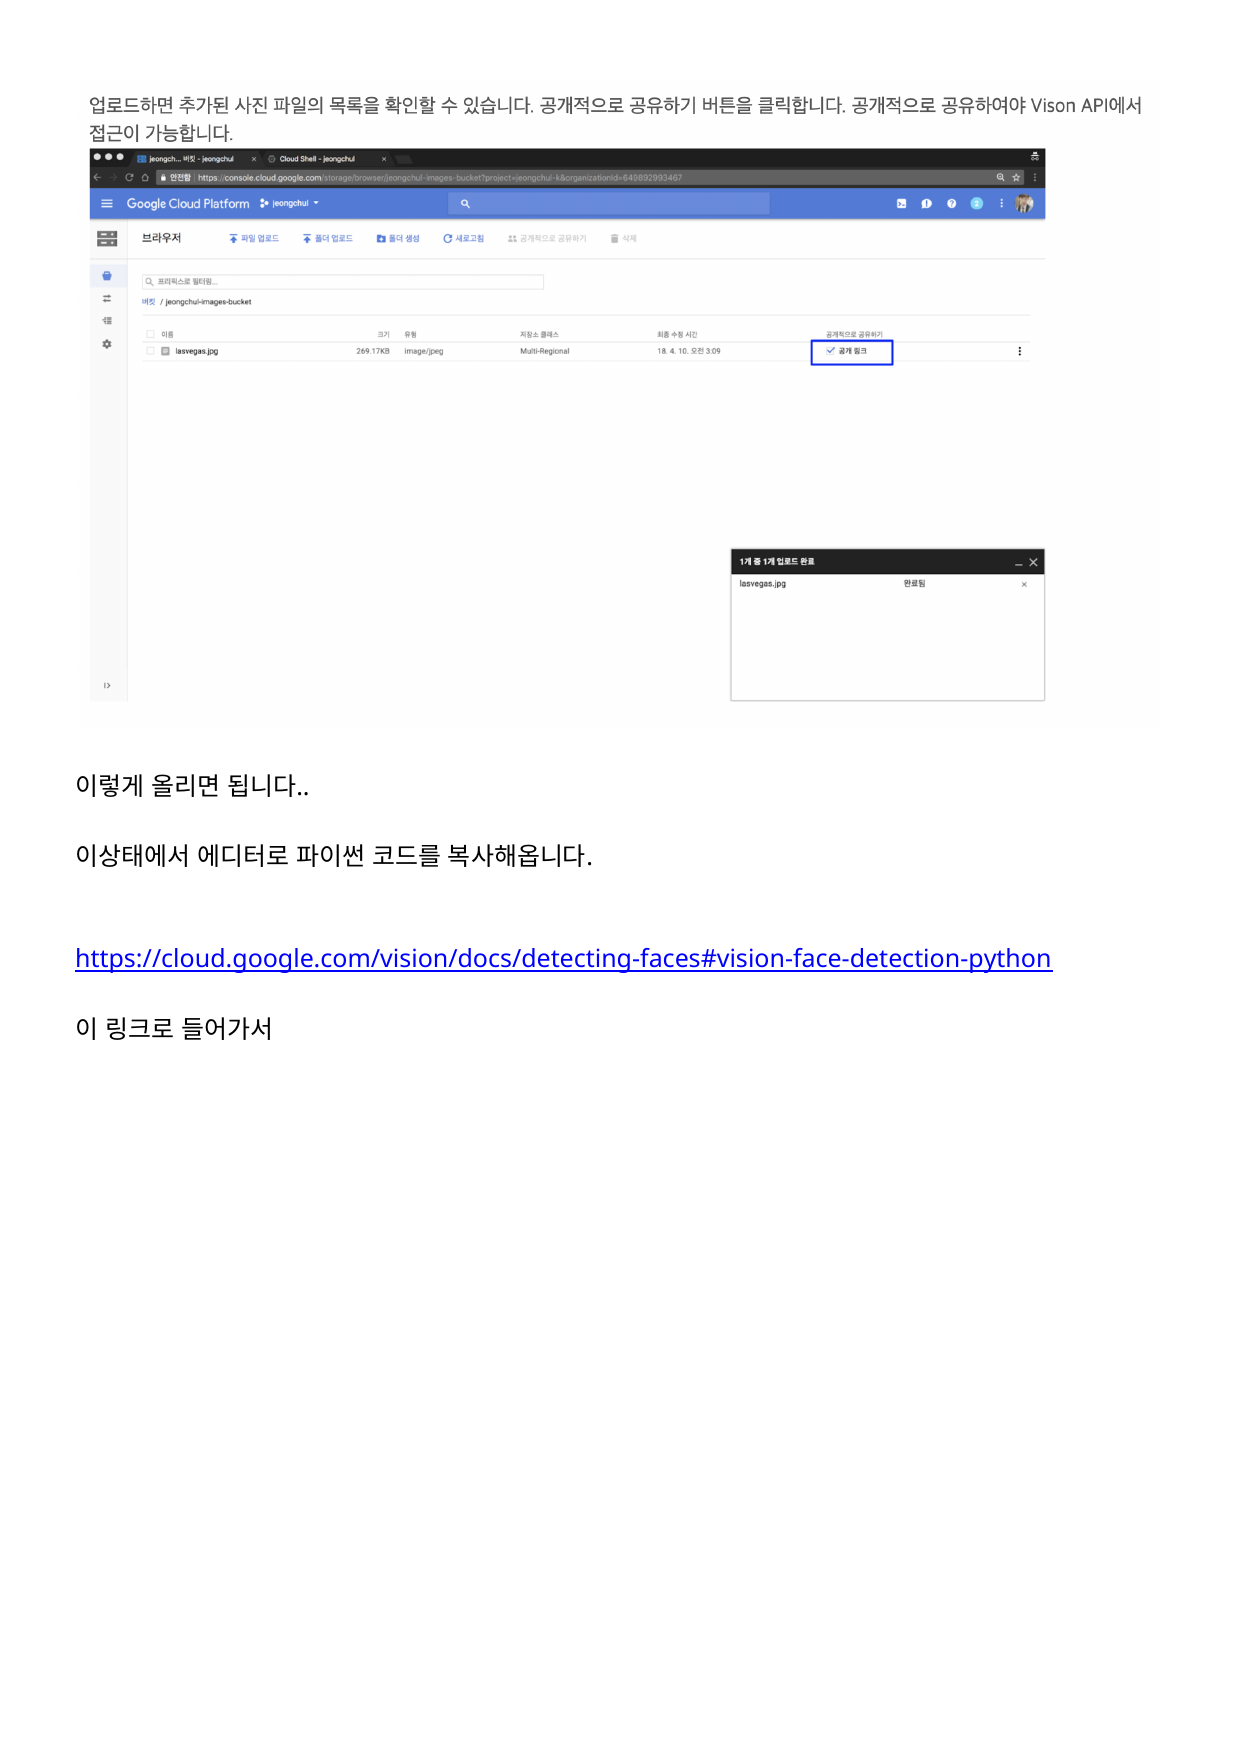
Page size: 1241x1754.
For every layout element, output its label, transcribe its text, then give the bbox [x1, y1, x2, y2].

text 이 링크로 들어가서 [75, 1009, 1165, 1045]
text https://cloud.google.com/vision/docs/detecting-faces#vision-face-detection-python [75, 941, 1165, 975]
text 이렇게 올리면 됩니다.. [75, 766, 1165, 803]
text 이상태에서 에디터로 파이썬 코드를 복사해옵니다. [75, 837, 1165, 873]
picture [75, 75, 1165, 733]
